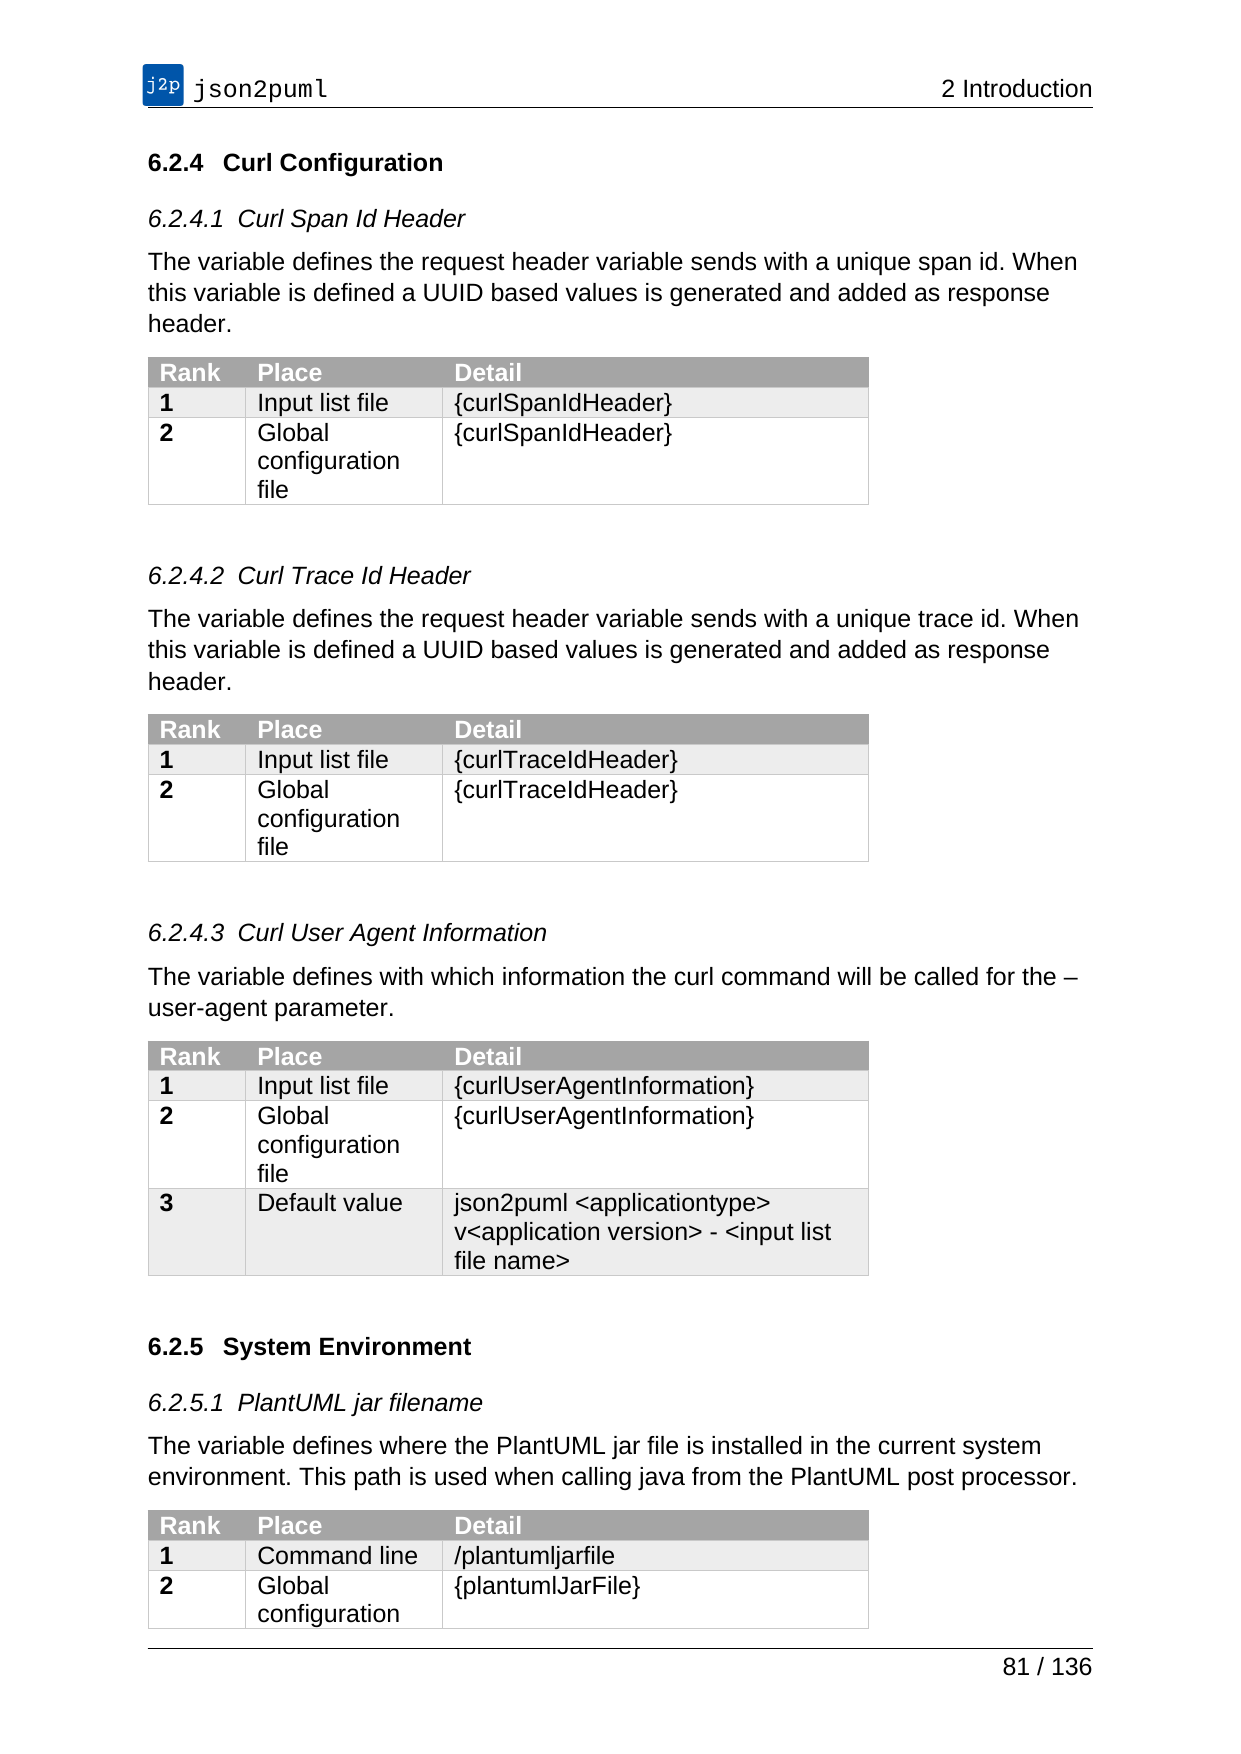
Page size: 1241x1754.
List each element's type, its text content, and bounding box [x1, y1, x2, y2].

table_cell Global configuration file [246, 775, 442, 861]
table_header Detail [443, 1042, 868, 1070]
text The variable defines the request header variable sends with a unique span id. When this variable is defined a UUID based values is generated and added as response header. [148, 247, 1093, 338]
table_cell {curlTraceIdHeader} [443, 775, 868, 861]
table_cell 2 [149, 1571, 245, 1628]
table_cell Default value [246, 1189, 442, 1275]
subtitle Curl Trace Id Header [148, 561, 1093, 590]
table_cell 3 [149, 1189, 245, 1275]
table_cell /plantumljarfile [443, 1541, 868, 1570]
table_header Place [246, 1042, 442, 1070]
table_cell Input list file [246, 745, 442, 774]
subtitle Curl Configuration [148, 148, 1093, 176]
table_header Detail [443, 358, 868, 387]
table_cell 1 [149, 1071, 245, 1100]
text The variable defines with which information the curl command will be called for the –user-agent parameter. [148, 962, 1093, 1022]
table_cell 2 [149, 1101, 245, 1187]
table_header Rank [149, 715, 245, 744]
table_header Rank [149, 1042, 245, 1070]
text The variable defines where the PlantUML jar file is installed in the current system environment. This path is used when calling java from the PlantUML post processor. [148, 1431, 1093, 1491]
table_cell 1 [149, 745, 245, 774]
table_cell 2 [149, 775, 245, 861]
table_cell {curlUserAgentInformation} [443, 1071, 868, 1100]
table_cell 2 [149, 418, 245, 504]
table_cell {curlSpanIdHeader} [443, 388, 868, 417]
subtitle Curl Span Id Header [148, 204, 1093, 232]
table_header Detail [443, 715, 868, 744]
table_cell {curlSpanIdHeader} [443, 418, 868, 504]
subtitle Curl User Agent Information [148, 918, 1093, 947]
table_cell json2puml <applicationtype> v<application version> - <input list file name> [443, 1189, 868, 1275]
table_header Rank [149, 358, 245, 387]
table_cell {curlUserAgentInformation} [443, 1101, 868, 1187]
table_cell {curlTraceIdHeader} [443, 745, 868, 774]
table_cell 1 [149, 388, 245, 417]
table_cell Input list file [246, 388, 442, 417]
table_header Rank [149, 1511, 245, 1540]
table_header Place [246, 715, 442, 744]
table_cell Global configuration file [246, 1101, 442, 1187]
table_cell Global configuration file [246, 418, 442, 504]
table_cell Command line [246, 1541, 442, 1570]
picture [142, 64, 184, 106]
table_cell 1 [149, 1541, 245, 1570]
table_header Detail [443, 1511, 868, 1540]
subtitle PlantUML jar filename [148, 1388, 1093, 1417]
table_cell {plantumlJarFile} [443, 1571, 868, 1628]
table_header Place [246, 358, 442, 387]
table_cell Input list file [246, 1071, 442, 1100]
text The variable defines the request header variable sends with a unique trace id. When this variable is defined a UUID based values is generated and added as response header. [148, 604, 1093, 695]
subtitle System Environment [148, 1332, 1093, 1361]
table_header Place [246, 1511, 442, 1540]
table_cell Global configuration file [246, 1571, 442, 1628]
